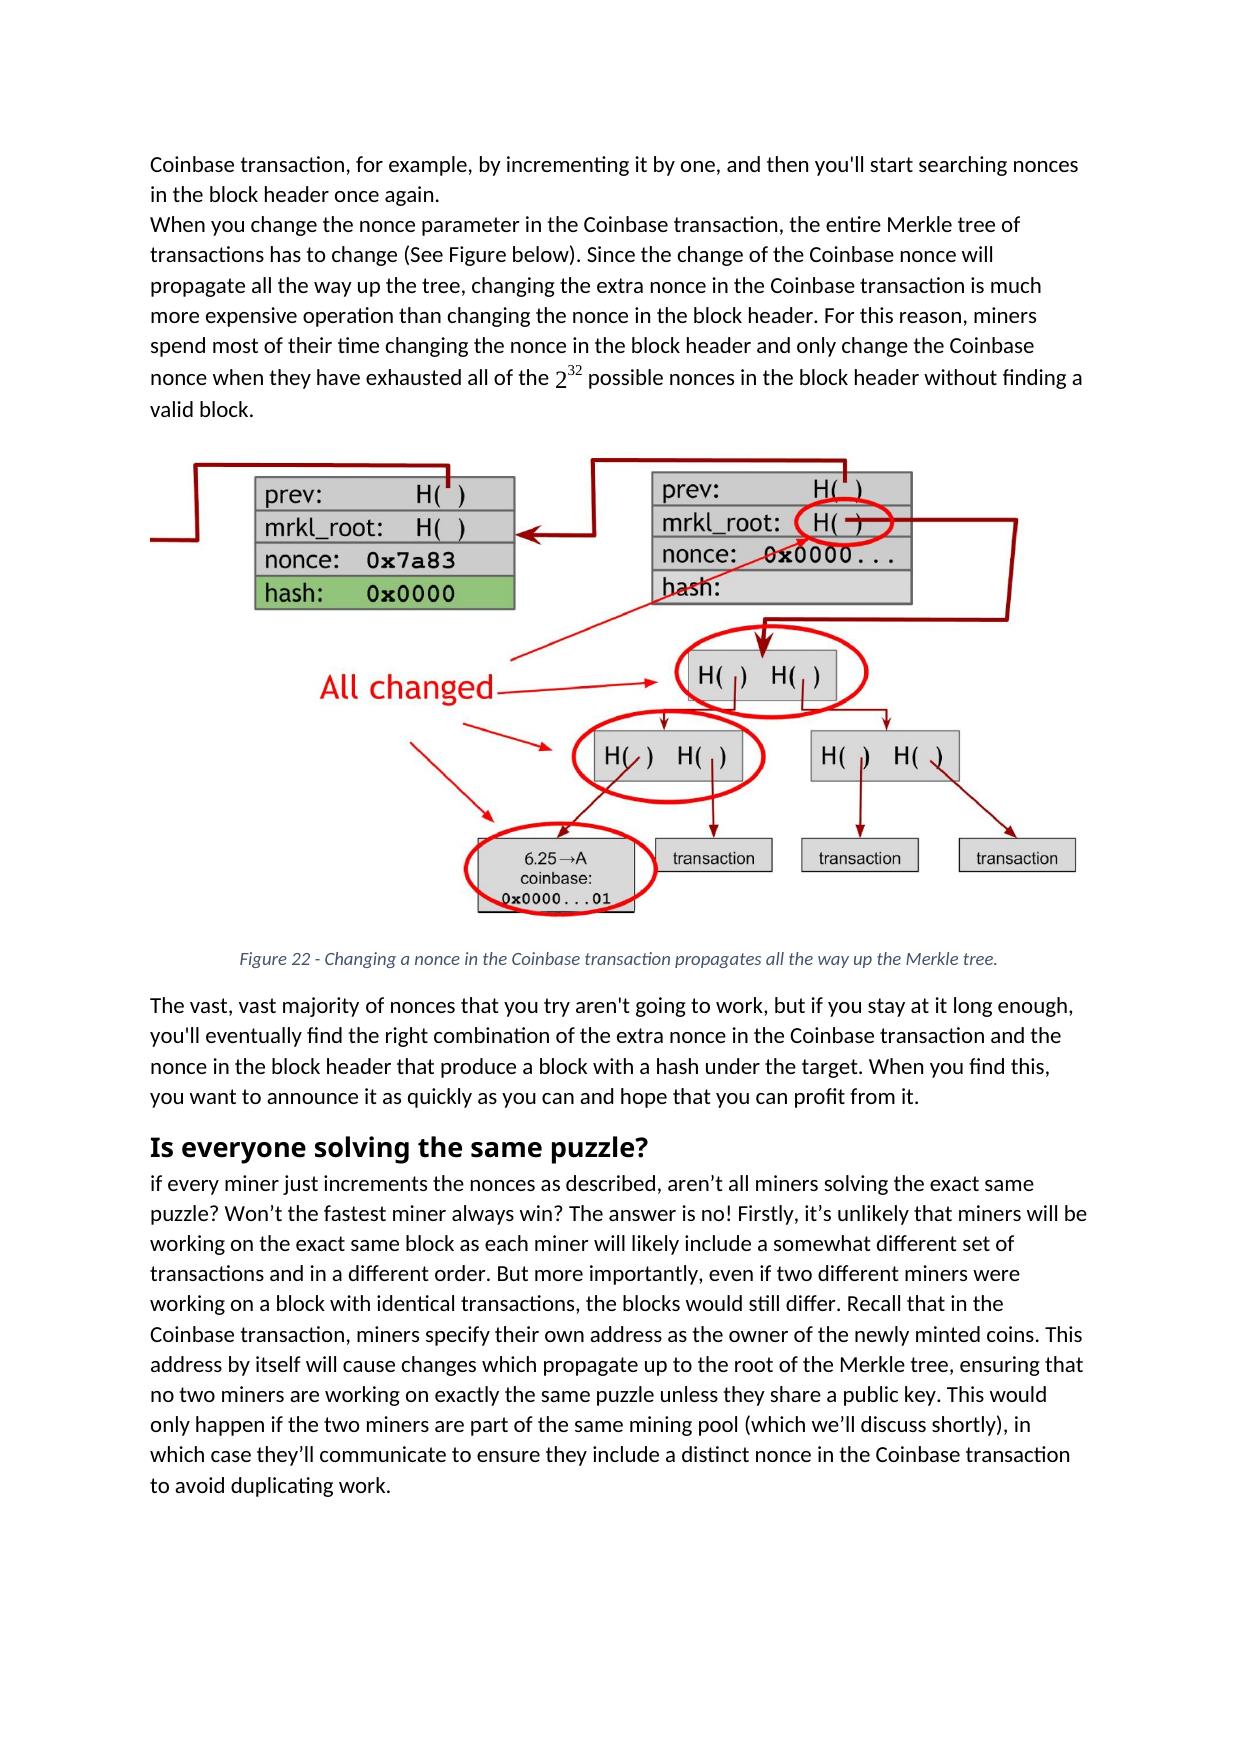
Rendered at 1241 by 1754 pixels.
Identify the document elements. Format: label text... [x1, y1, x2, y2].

text Figure - Changing a nonce in the Coinbase transaction propagates all the way up the Merkle tree. [150, 948, 1090, 971]
text When you change the nonce parameter in the Coinbase transaction, the entire Merkle tree of transactions has to change (See Figure below). Since the change of the Coinbase nonce will propagate all the way up the tree, changing the extra nonce in the Coinbase transaction is much more expensive operation than changing the nonce in the block header. For this reason, miners spend most of their time changing the nonce in the block header and only change the Coinbase nonce when they have exhausted all of the possible nonces in the block header without finding a valid block. [150, 210, 1090, 423]
subtitle Is everyone solving the same puzzle? [150, 1129, 1090, 1166]
text The vast, vast majority of nonces that you try aren't going to work, but if you stay at it long enough, you'll eventually find the right combination of the extra nonce in the Coinbase transaction and the nonce in the block header that produce a block with a hash under the target. When you find this, you want to announce it as quickly as you can and hope that you can profit from it. [150, 991, 1090, 1110]
text if every miner just increments the nonces as described, aren’t all miners solving the exact same puzzle? Won’t the fastest miner always win? The answer is no! Firstly, it’s unlikely that miners will be working on the exact same block as each miner will likely include a somewhat different set of transactions and in a different order. But more importantly, even if two different miners were working on a block with identical transactions, the blocks would still differ. Recall that in the Coinbase transaction, miners specify their own address as the owner of the newly minted coins. This address by itself will cause changes which propagate up to the root of the Merkle tree, ensuring that no two miners are working on exactly the same puzzle unless they share a public key. This would only happen if the two miners are part of the same mining pool (which we’ll discuss shortly), in which case they’ll communicate to ensure they include a distinct nonce in the Coinbase transaction to avoid duplicating work. [150, 1169, 1090, 1499]
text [150, 150, 1090, 208]
picture [150, 441, 1091, 948]
